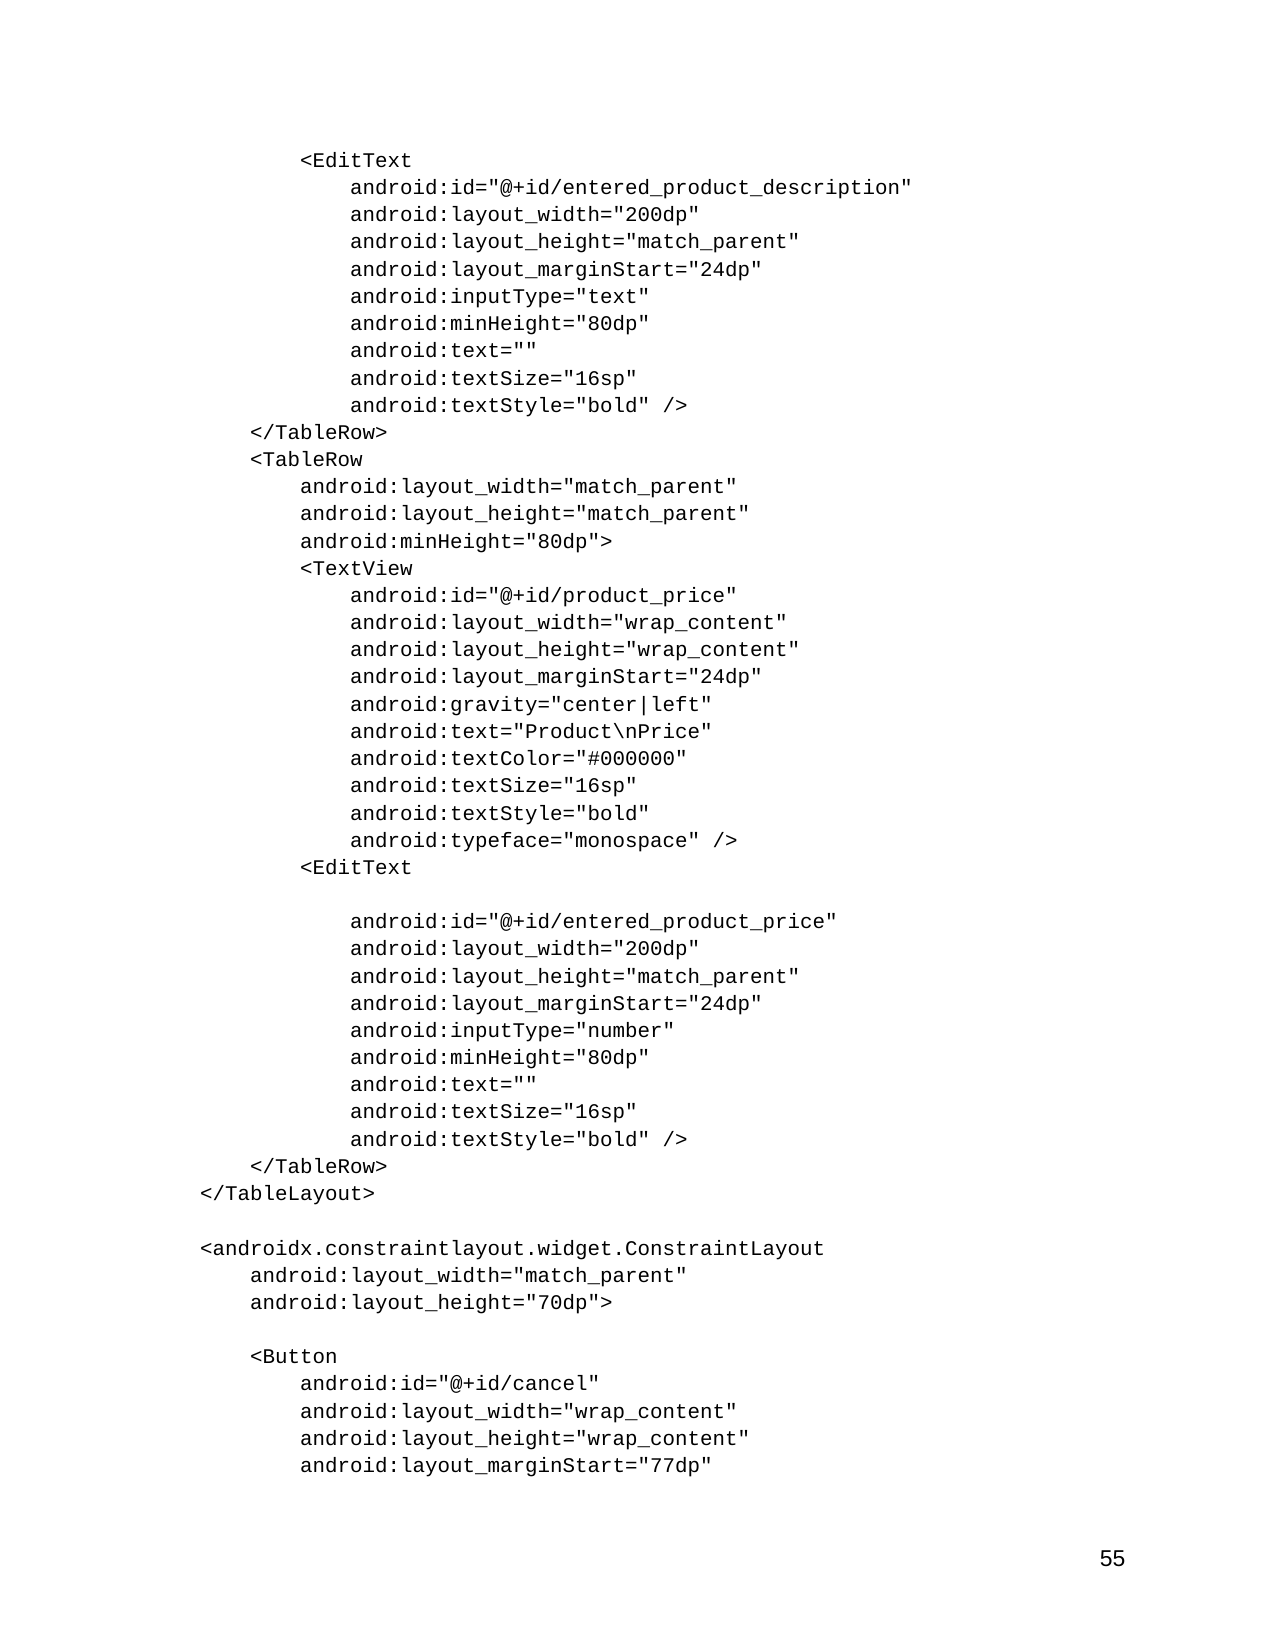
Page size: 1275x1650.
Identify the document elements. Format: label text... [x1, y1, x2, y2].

text <TextView [150, 558, 1125, 581]
text android:textSize="16sp" [150, 367, 1125, 391]
text android:text="" [150, 340, 1125, 364]
text android:textColor="#000000" [150, 748, 1125, 772]
text android:layout_marginStart="24dp" [150, 259, 1125, 282]
text android:id="@+id/cancel" [150, 1373, 1125, 1397]
text android:text="Product\nPrice" [150, 721, 1125, 744]
text <EditText [150, 857, 1125, 881]
text android:inputType="number" [150, 1020, 1125, 1044]
text android:layout_marginStart="24dp" [150, 993, 1125, 1016]
text android:layout_width="200dp" [150, 204, 1125, 228]
text android:layout_marginStart="24dp" [150, 667, 1125, 690]
text android:textSize="16sp" [150, 775, 1125, 799]
text android:minHeight="80dp" [150, 1047, 1125, 1071]
text android:typeface="monospace" /> [150, 830, 1125, 853]
text android:inputType="text" [150, 286, 1125, 309]
text android:layout_height="wrap_content" [150, 639, 1125, 663]
text android:layout_width="match_parent" [150, 1265, 1125, 1288]
text android:layout_width="wrap_content" [150, 1401, 1125, 1424]
text android:id="@+id/product_price" [150, 585, 1125, 609]
text android:layout_height="wrap_content" [150, 1428, 1125, 1451]
text android:layout_height="match_parent" [150, 966, 1125, 989]
text android:textStyle="bold" /> [150, 1129, 1125, 1152]
text <EditText [150, 150, 1125, 174]
text </TableLayout> [150, 1183, 1125, 1207]
text android:layout_height="match_parent" [150, 503, 1125, 527]
text android:layout_height="70dp"> [150, 1292, 1125, 1316]
text <androidx.constraintlayout.widget.ConstraintLayout [150, 1237, 1125, 1261]
text android:layout_marginStart="77dp" [150, 1455, 1125, 1479]
text android:textSize="16sp" [150, 1102, 1125, 1125]
text android:layout_width="wrap_content" [150, 612, 1125, 636]
text android:minHeight="80dp" [150, 313, 1125, 337]
text android:gravity="center|left" [150, 694, 1125, 717]
text android:textStyle="bold" [150, 802, 1125, 826]
text android:id="@+id/entered_product_price" [150, 911, 1125, 935]
text android:layout_width="match_parent" [150, 476, 1125, 500]
text android:minHeight="80dp"> [150, 531, 1125, 554]
text <Button [150, 1346, 1125, 1370]
text </TableRow> [150, 1156, 1125, 1179]
text android:id="@+id/entered_product_description" [150, 177, 1125, 201]
text android:text="" [150, 1074, 1125, 1098]
text android:layout_height="match_parent" [150, 232, 1125, 255]
text android:layout_width="200dp" [150, 938, 1125, 962]
text <TableRow [150, 449, 1125, 473]
text </TableRow> [150, 422, 1125, 446]
text android:textStyle="bold" /> [150, 395, 1125, 418]
